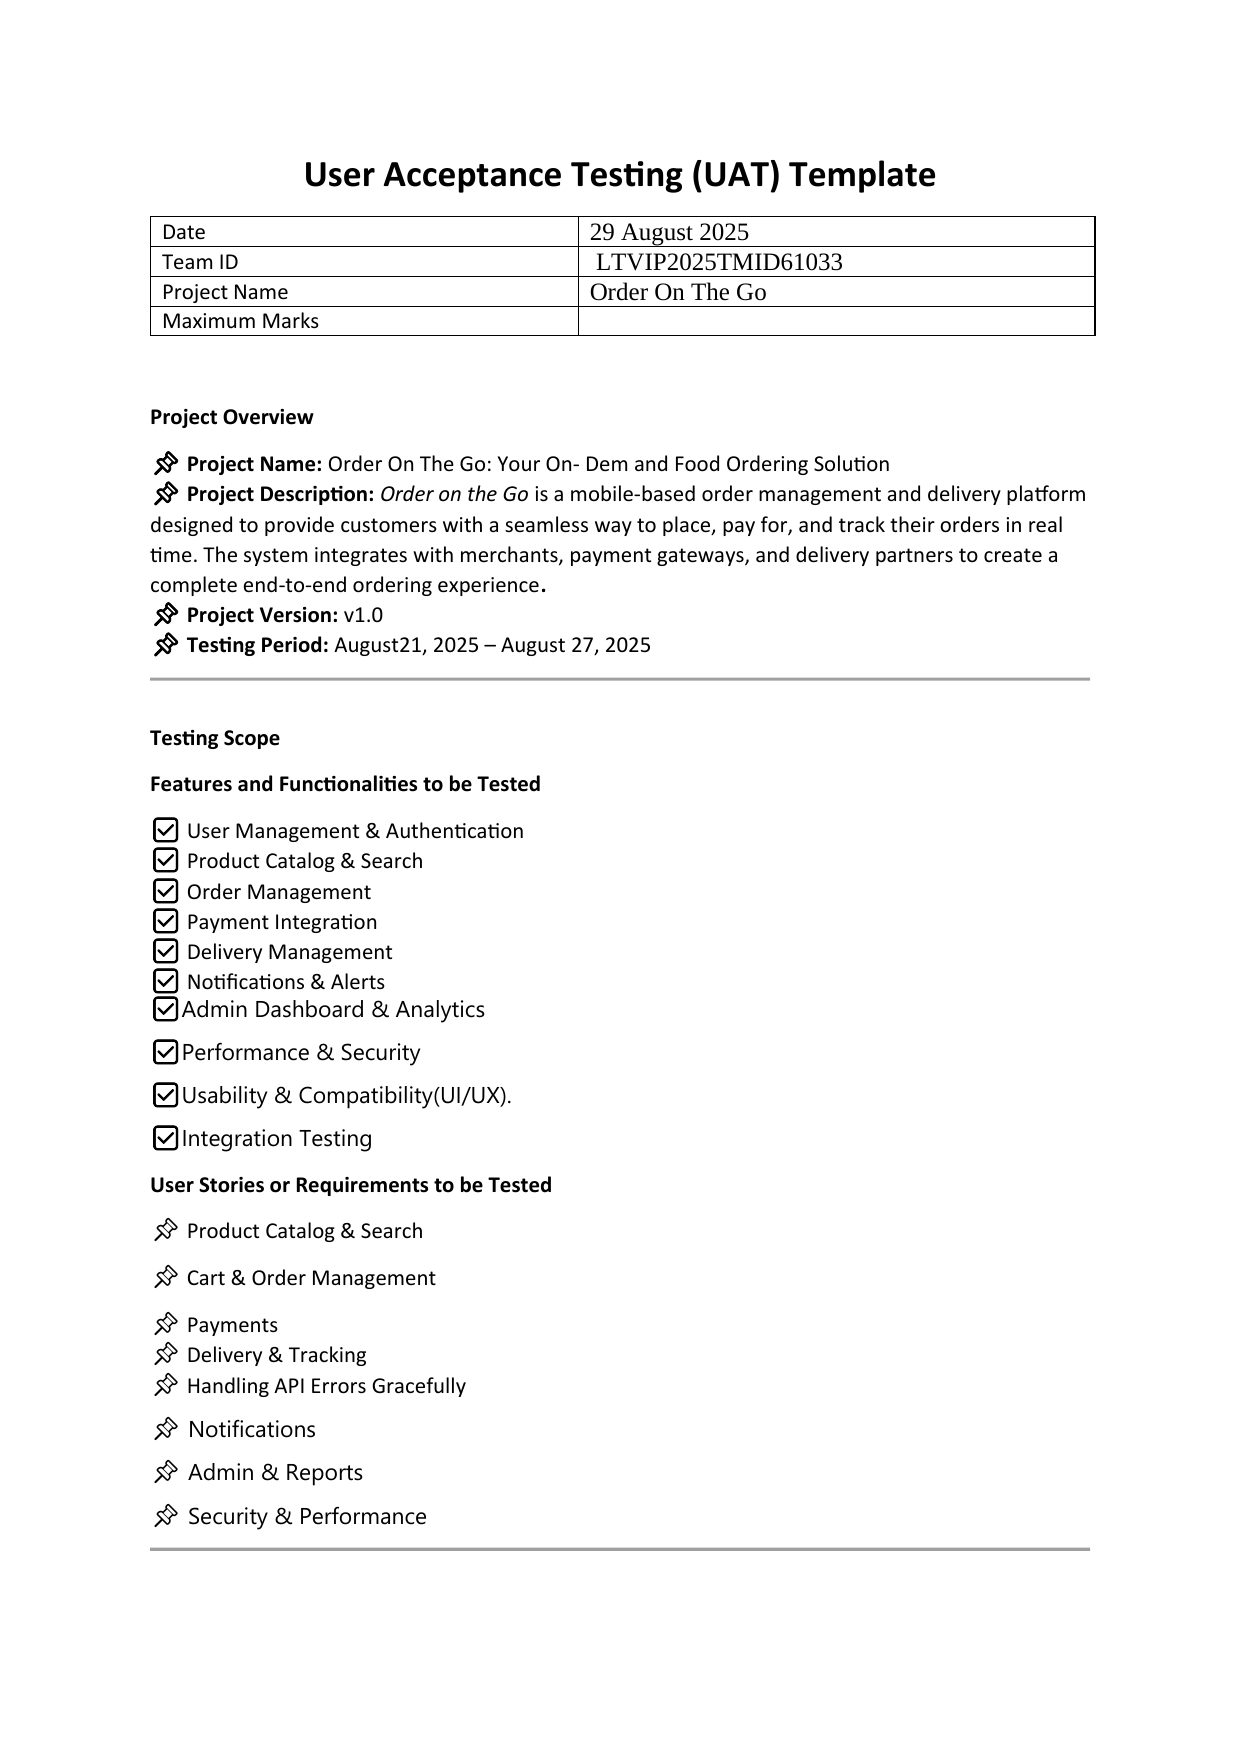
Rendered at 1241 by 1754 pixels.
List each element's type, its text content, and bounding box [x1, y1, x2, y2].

text 📌 Security & Performance [150, 1504, 1090, 1529]
text Testing Scope [150, 723, 1090, 751]
text ✅ User Management & Authentication ✅ Product Catalog & Search ✅ Order Management ✅ Payment Integration ✅ Delivery Management ✅ Notifications & Alerts ✅Admin Dashboard & Analytics [150, 816, 1090, 1022]
table_cell Order On The Go [579, 277, 1094, 306]
table_header Date [151, 217, 578, 246]
table_cell [579, 307, 1094, 335]
text Project Overview [150, 402, 1090, 431]
text 📌 Cart & Order Management [150, 1263, 1090, 1292]
text User Stories or Requirements to be Tested [150, 1170, 1090, 1198]
table_cell Project Name [151, 277, 578, 306]
text 📌 Product Catalog & Search [150, 1217, 1090, 1245]
text 📌 Payments 📌 Delivery & Tracking 📌 Handling API Errors Gracefully [150, 1310, 1090, 1399]
text ✅Performance & Security [150, 1040, 1090, 1065]
text 📌 Notifications [150, 1418, 1090, 1442]
text ✅Usability & Compatibility(UI/UX). [150, 1083, 1090, 1108]
text ✅Integration Testing [150, 1127, 1090, 1151]
table_cell Maximum Marks [151, 307, 578, 335]
text 📌 Admin & Reports [150, 1461, 1090, 1486]
table_cell Team ID [151, 247, 578, 276]
text User Acceptance Testing (UAT) Template [150, 150, 1090, 196]
table_header 29 August 2025 [579, 217, 1094, 246]
table_cell LTVIP2025TMID61033 [579, 247, 1094, 276]
text 📌 Project Name: Order On The Go: Your On- Dem and Food Ordering Solution 📌 Project Description: Order on the Go is a mobile-based order management and delivery platform designed to provide customers with a seamless way to place, pay for, and track their orders in real time. The system integrates with merchants, payment gateways, and delivery partners to create a complete end-to-end ordering experience. 📌 Project Version: v1.0 📌 Testing Period: August21, 2025 – August 27, 2025 [150, 449, 1090, 659]
text Features and Functionalities to be Tested [150, 769, 1090, 797]
